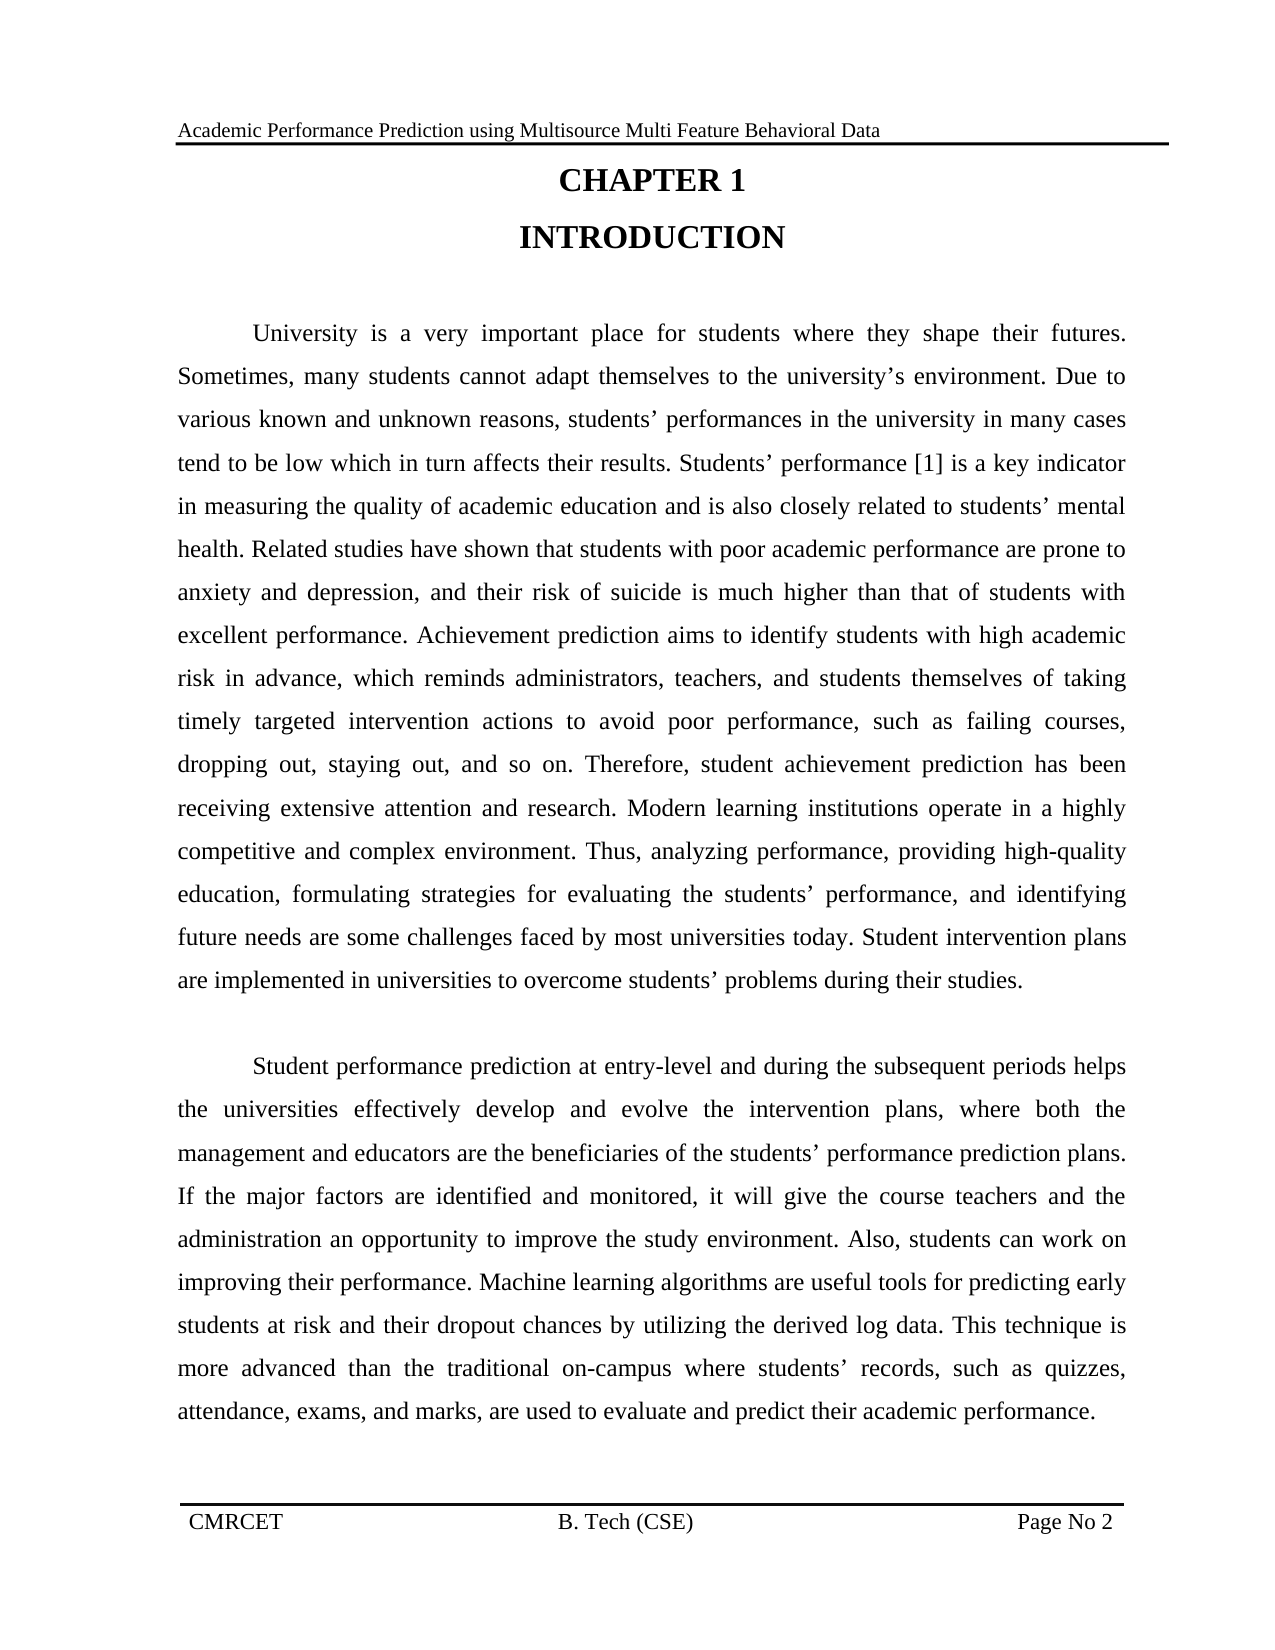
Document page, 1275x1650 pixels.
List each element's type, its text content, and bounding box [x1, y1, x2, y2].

text CMRCET B. Tech (CSE) Page No 2 [177, 1508, 1127, 1534]
text Student performance prediction at entry-level and during the subsequent periods helps the universities effectively develop and evolve the intervention plans, where both the management and educators are the beneficiaries of the students’ performance prediction plans. If the major factors are identified and monitored, it will give the course teachers and the administration an opportunity to improve the study environment. Also, students can work on improving their performance. Machine learning algorithms are useful tools for predicting early students at risk and their dropout chances by utilizing the derived log data. This technique is more advanced than the traditional on-campus where students’ records, such as quizzes, attendance, exams, and marks, are used to evaluate and predict their academic performance. [177, 1051, 1127, 1425]
text CHAPTER 1 [177, 160, 1127, 198]
text Academic Performance Prediction using Multisource Multi Feature Behavioral Data [177, 118, 1275, 142]
text INTRODUCTION [177, 218, 1127, 256]
text University is a very important place for students where they shape their futures. Sometimes, many students cannot adapt themselves to the university’s environment. Due to various known and unknown reasons, students’ performances in the university in many cases tend to be low which in turn affects their results. Students’ performance [1] is a key indicator in measuring the quality of academic education and is also closely related to students’ mental health. Related studies have shown that students with poor academic performance are prone to anxiety and depression, and their risk of suicide is much higher than that of students with excellent performance. Achievement prediction aims to identify students with high academic risk in advance, which reminds administrators, teachers, and students themselves of taking timely targeted intervention actions to avoid poor performance, such as failing courses, dropping out, staying out, and so on. Therefore, student achievement prediction has been receiving extensive attention and research. Modern learning institutions operate in a highly competitive and complex environment. Thus, analyzing performance, providing high-quality education, formulating strategies for evaluating the students’ performance, and identifying future needs are some challenges faced by most universities today. Student intervention plans are implemented in universities to overcome students’ problems during their studies. [177, 318, 1127, 994]
